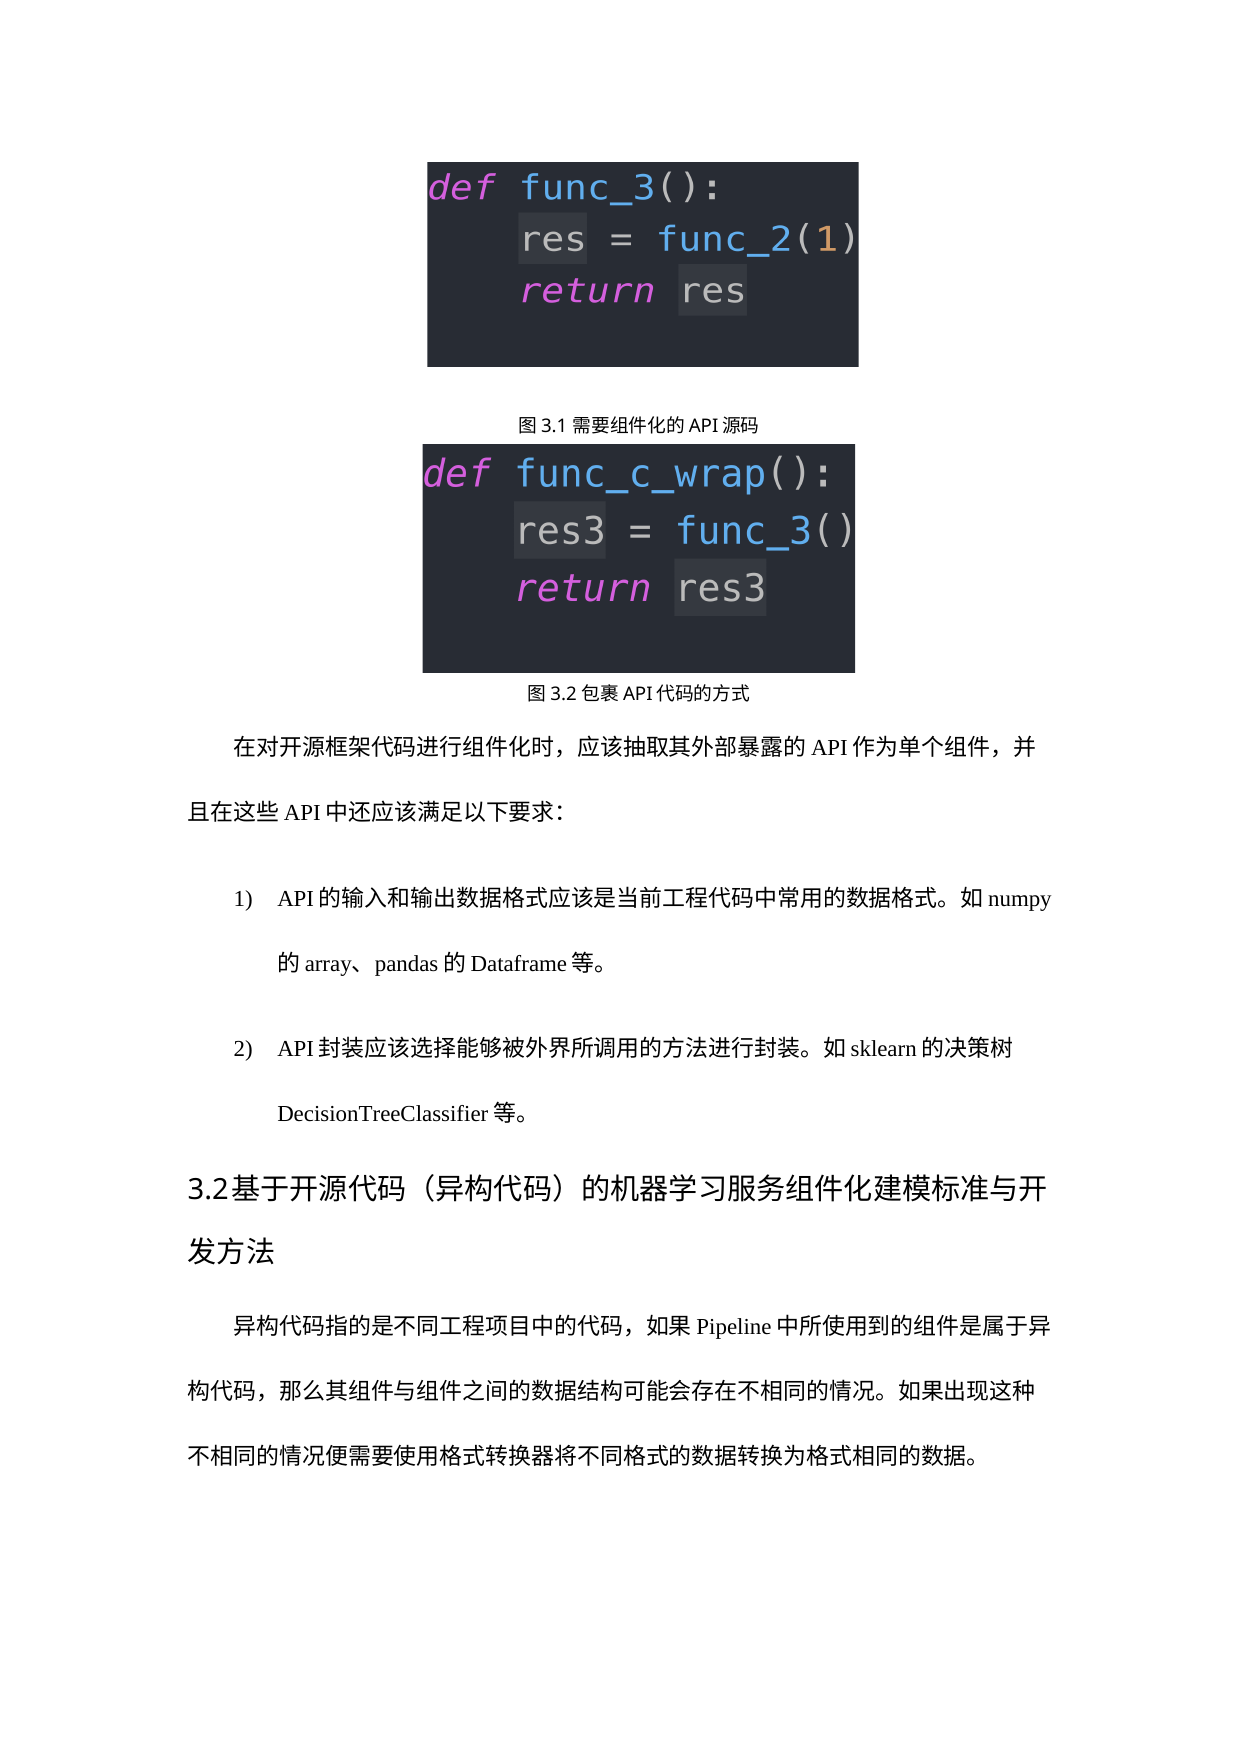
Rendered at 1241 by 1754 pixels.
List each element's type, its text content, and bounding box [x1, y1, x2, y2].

text 在对开源框架代码进行组件化时，应该抽取其外部暴露的API作为单个组件，并且在这些API中还应该满足以下要求： [187, 713, 1053, 843]
subtitle 基于开源代码（异构代码）的机器学习服务组件化建模标准与开发方法 [187, 1165, 1053, 1271]
list API封装应该选择能够被外界所调用的方法进行封装。如sklearn的决策树DecisionTreeClassifier等。 [233, 1014, 1053, 1144]
picture [422, 444, 856, 673]
list API的输入和输出数据格式应该是当前工程代码中常用的数据格式。如numpy的array、pandas的Dataframe等。 [233, 863, 1053, 993]
text 图3.2 包裹API代码的方式 [187, 679, 1053, 706]
text 异构代码指的是不同工程项目中的代码，如果Pipeline中所使用到的组件是属于异构代码，那么其组件与组件之间的数据结构可能会存在不相同的情况。如果出现这种不相同的情况便需要使用格式转换器将不同格式的数据转换为格式相同的数据。 [187, 1292, 1053, 1487]
picture [427, 162, 859, 367]
text 图3.1 需要组件化的API源码 [187, 410, 1053, 437]
